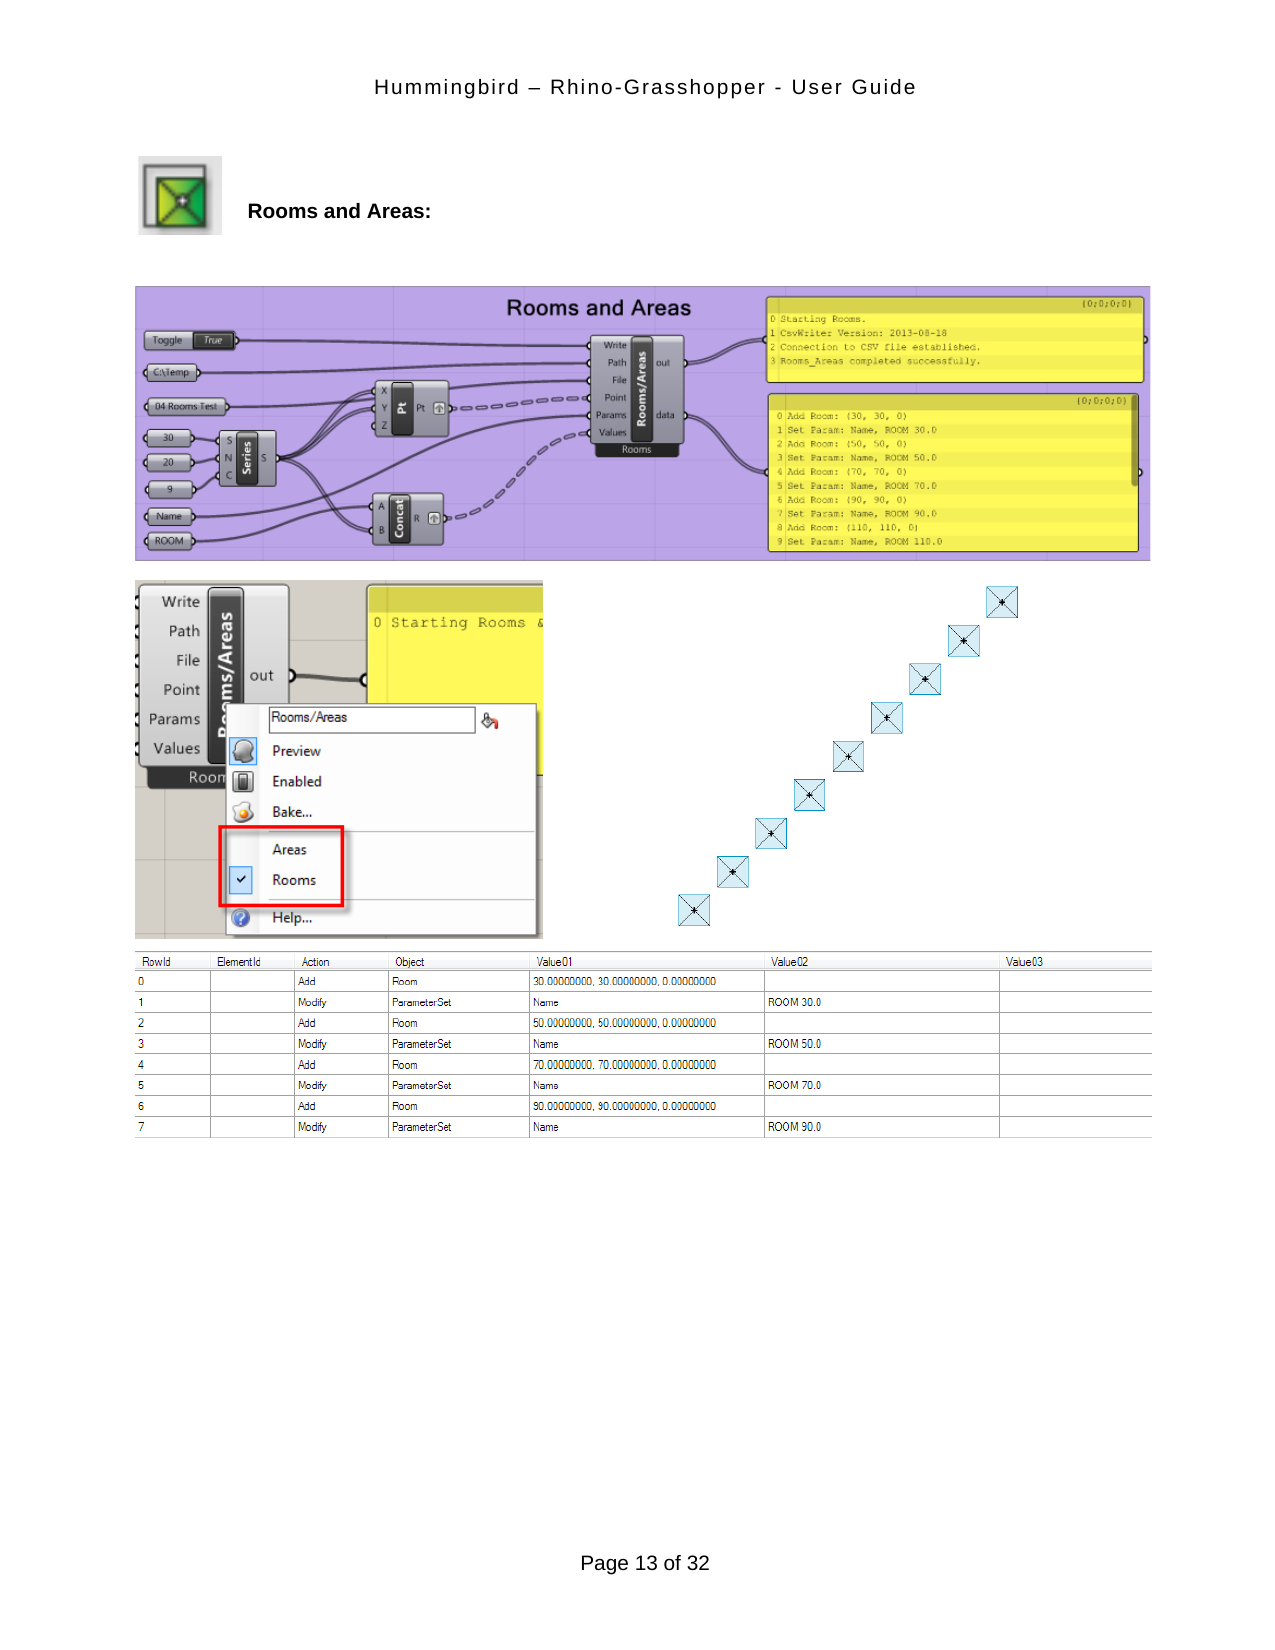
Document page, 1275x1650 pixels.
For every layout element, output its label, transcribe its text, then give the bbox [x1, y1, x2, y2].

picture [135, 951, 1152, 1138]
text Rooms and Areas: [223, 199, 1155, 223]
picture [135, 580, 543, 939]
picture [135, 286, 1151, 561]
picture [660, 573, 1032, 939]
picture [138, 156, 223, 235]
